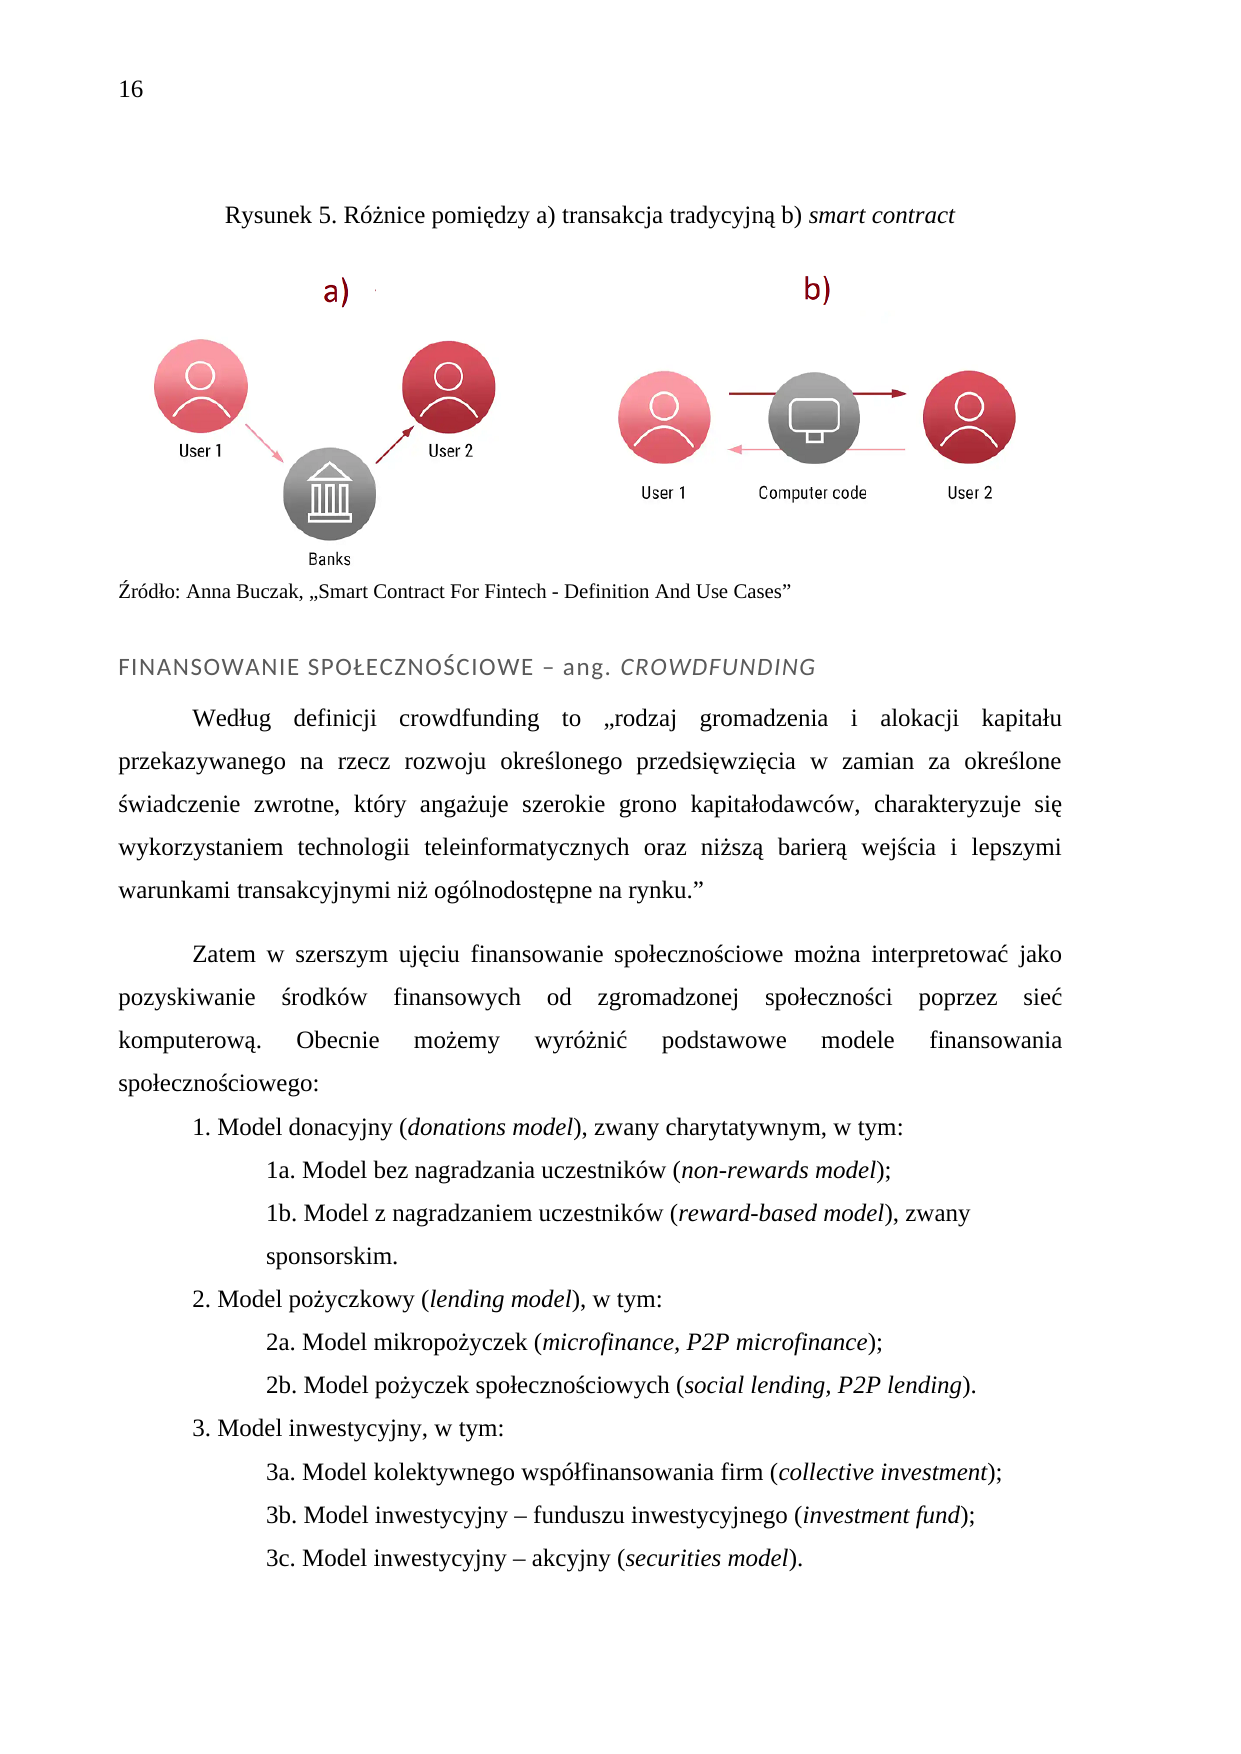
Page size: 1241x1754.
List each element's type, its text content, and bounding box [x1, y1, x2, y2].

text 1b. Model z nagradzaniem uczestników (reward-based model), zwany [192, 1198, 1063, 1227]
text 3a. Model kolektywnego współfinansowania firm (collective investment); [192, 1457, 1063, 1485]
text 3b. Model inwestycyjny – funduszu inwestycyjnego (investment fund); [192, 1500, 1063, 1528]
text 3. Model inwestycyjny, w tym: [118, 1413, 1063, 1442]
picture [118, 251, 1064, 590]
subtitle FINANSOWANIE SPOŁECZNOŚCIOWE – ang. CROWDFUNDING [118, 651, 1063, 682]
text 2. Model pożyczkowy (lending model), w tym: [118, 1284, 1063, 1313]
text 3c. Model inwestycyjny – akcyjny (securities model). [192, 1543, 1063, 1572]
text 2a. Model mikropożyczek (microfinance, P2P microfinance); [192, 1327, 1063, 1356]
text 1. Model donacyjny (donations model), zwany charytatywnym, w tym: [118, 1112, 1063, 1140]
text Zatem w szerszym ujęciu finansowanie społecznościowe można interpretować jako pozyskiwanie środków finansowych od zgromadzonej społeczności poprzez sieć komputerową. Obecnie możemy wyróżnić podstawowe modele finansowania społecznościowego: [118, 939, 1063, 1097]
text 2b. Model pożyczek społecznościowych (social lending, P2P lending). [192, 1370, 1063, 1399]
text Według definicji crowdfunding to „rodzaj gromadzenia i alokacji kapitału przekazywanego na rzecz rozwoju określonego przedsięwzięcia w zamian za określone świadczenie zwrotne, który angażuje szerokie grono kapitałodawców, charakteryzuje się wykorzystaniem technologii teleinformatycznych oraz niższą barierą wejścia i lepszymi warunkami transakcyjnymi niż ogólnodostępne na rynku.” [118, 703, 1063, 904]
text 1a. Model bez nagradzania uczestników (non-rewards model); [192, 1155, 1063, 1183]
text sponsorskim. [192, 1241, 1063, 1270]
text Źródło: Anna Buczak, „Smart Contract For Fintech - Definition And Use Cases” [118, 579, 1063, 603]
